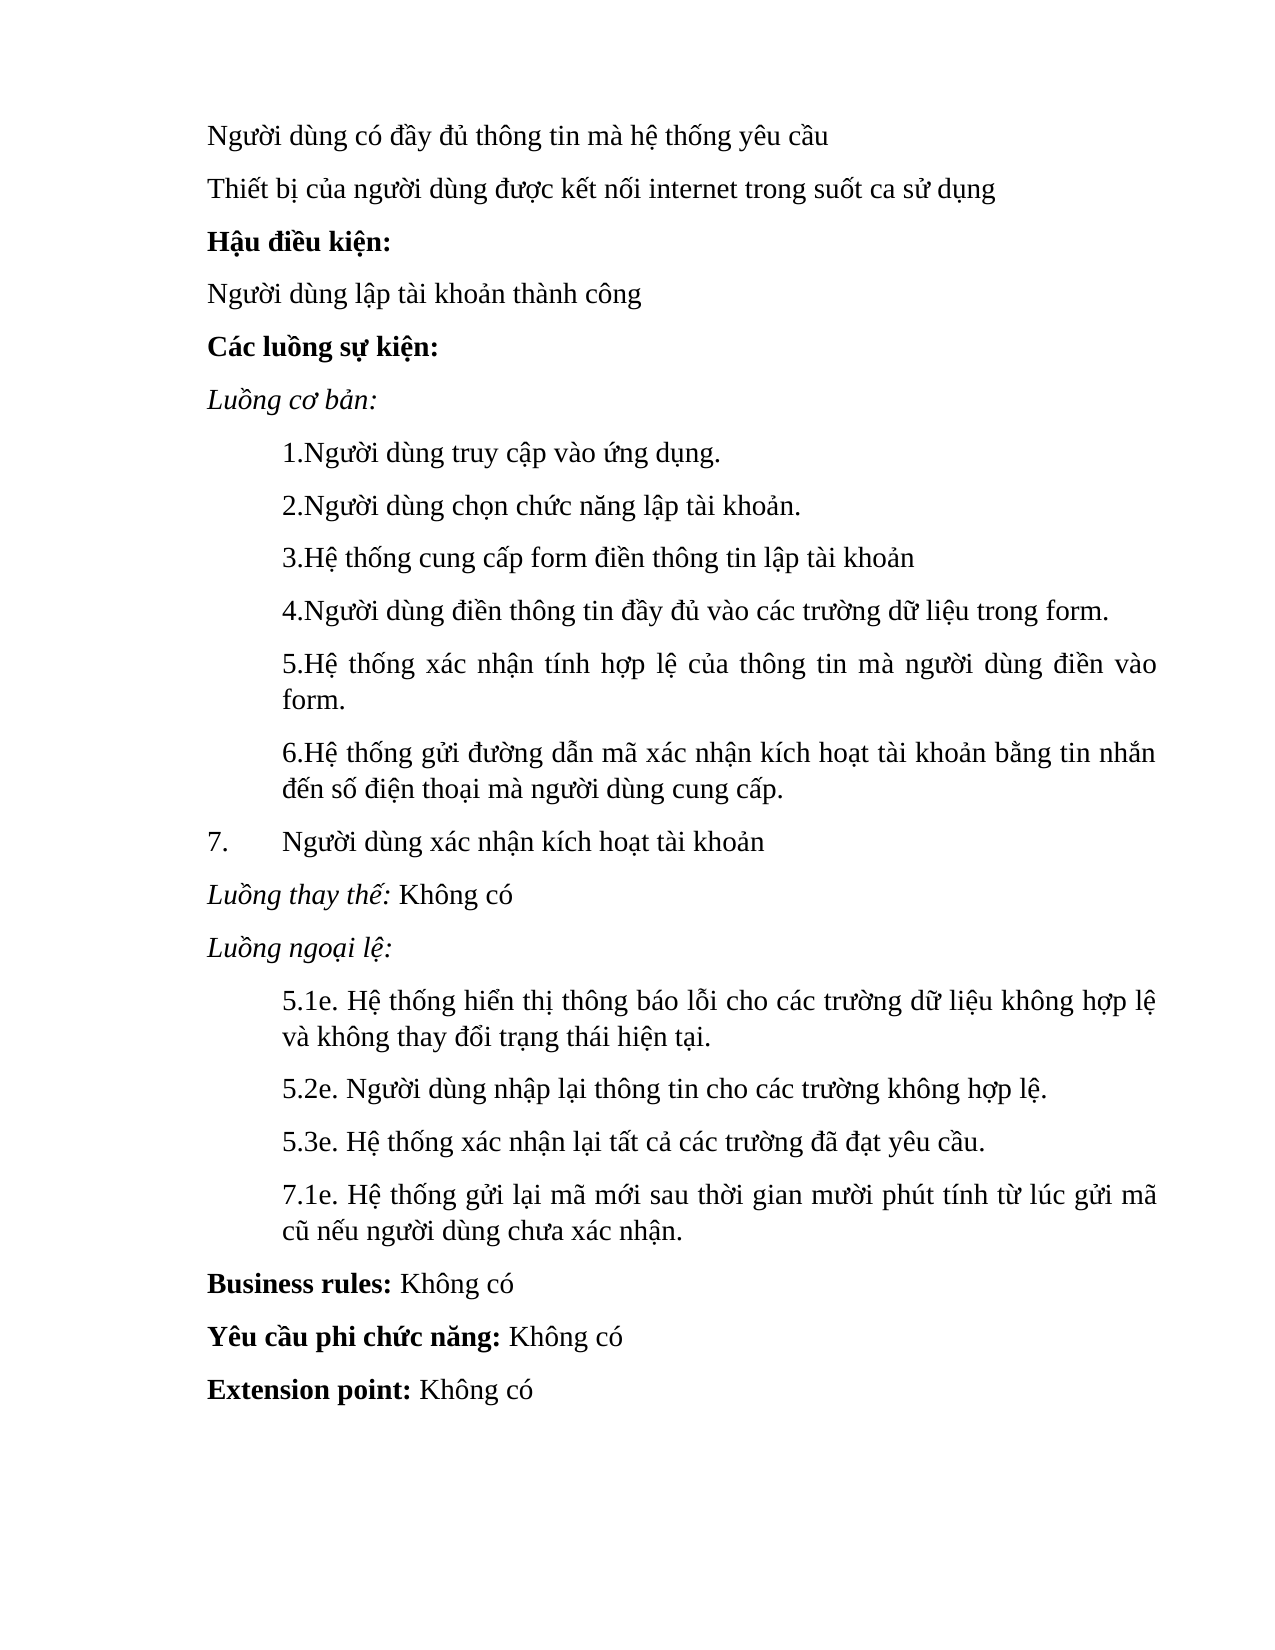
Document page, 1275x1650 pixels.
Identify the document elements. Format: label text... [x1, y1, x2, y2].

text 5.3e. Hệ thống xác nhận lại tất cả các trường đã đạt yêu cầu. [282, 1124, 1157, 1158]
text 5.2e. Người dùng nhập lại thông tin cho các trường không hợp lệ. [282, 1072, 1157, 1105]
text Luồng thay thế: Không có [207, 877, 1157, 911]
text Extension point: Không có [207, 1372, 1157, 1405]
text 5.Hệ thống xác nhận tính hợp lệ của thông tin mà người dùng điền vào form. [282, 646, 1157, 716]
text Hậu điều kiện: [207, 224, 1157, 257]
text Yêu cầu phi chức năng: Không có [207, 1319, 1157, 1352]
text 1.Người dùng truy cập vào ứng dụng. [282, 435, 1157, 468]
text 7.1e. Hệ thống gửi lại mã mới sau thời gian mười phút tính từ lúc gửi mã cũ nếu người dùng chưa xác nhận. [282, 1177, 1157, 1247]
text 7. Người dùng xác nhận kích hoạt tài khoản [207, 824, 1157, 858]
text Luồng cơ bản: [207, 382, 1157, 416]
text 3.Hệ thống cung cấp form điền thông tin lập tài khoản [282, 541, 1157, 574]
text Luồng ngoại lệ: [207, 930, 1157, 963]
text 4.Người dùng điền thông tin đầy đủ vào các trường dữ liệu trong form. [282, 593, 1157, 627]
text Business rules: Không có [207, 1266, 1157, 1300]
text 2.Người dùng chọn chức năng lập tài khoản. [282, 488, 1157, 521]
text Người dùng có đầy đủ thông tin mà hệ thống yêu cầu [207, 118, 1157, 152]
text 5.1e. Hệ thống hiển thị thông báo lỗi cho các trường dữ liệu không hợp lệ và không thay đổi trạng thái hiện tại. [282, 983, 1157, 1052]
text Thiết bị của người dùng được kết nối internet trong suốt ca sử dụng [207, 171, 1157, 204]
text Người dùng lập tài khoản thành công [207, 277, 1157, 310]
text 6.Hệ thống gửi đường dẫn mã xác nhận kích hoạt tài khoản bằng tin nhắn đến số điện thoại mà người dùng cung cấp. [282, 735, 1157, 805]
text Các luồng sự kiện: [207, 329, 1157, 363]
